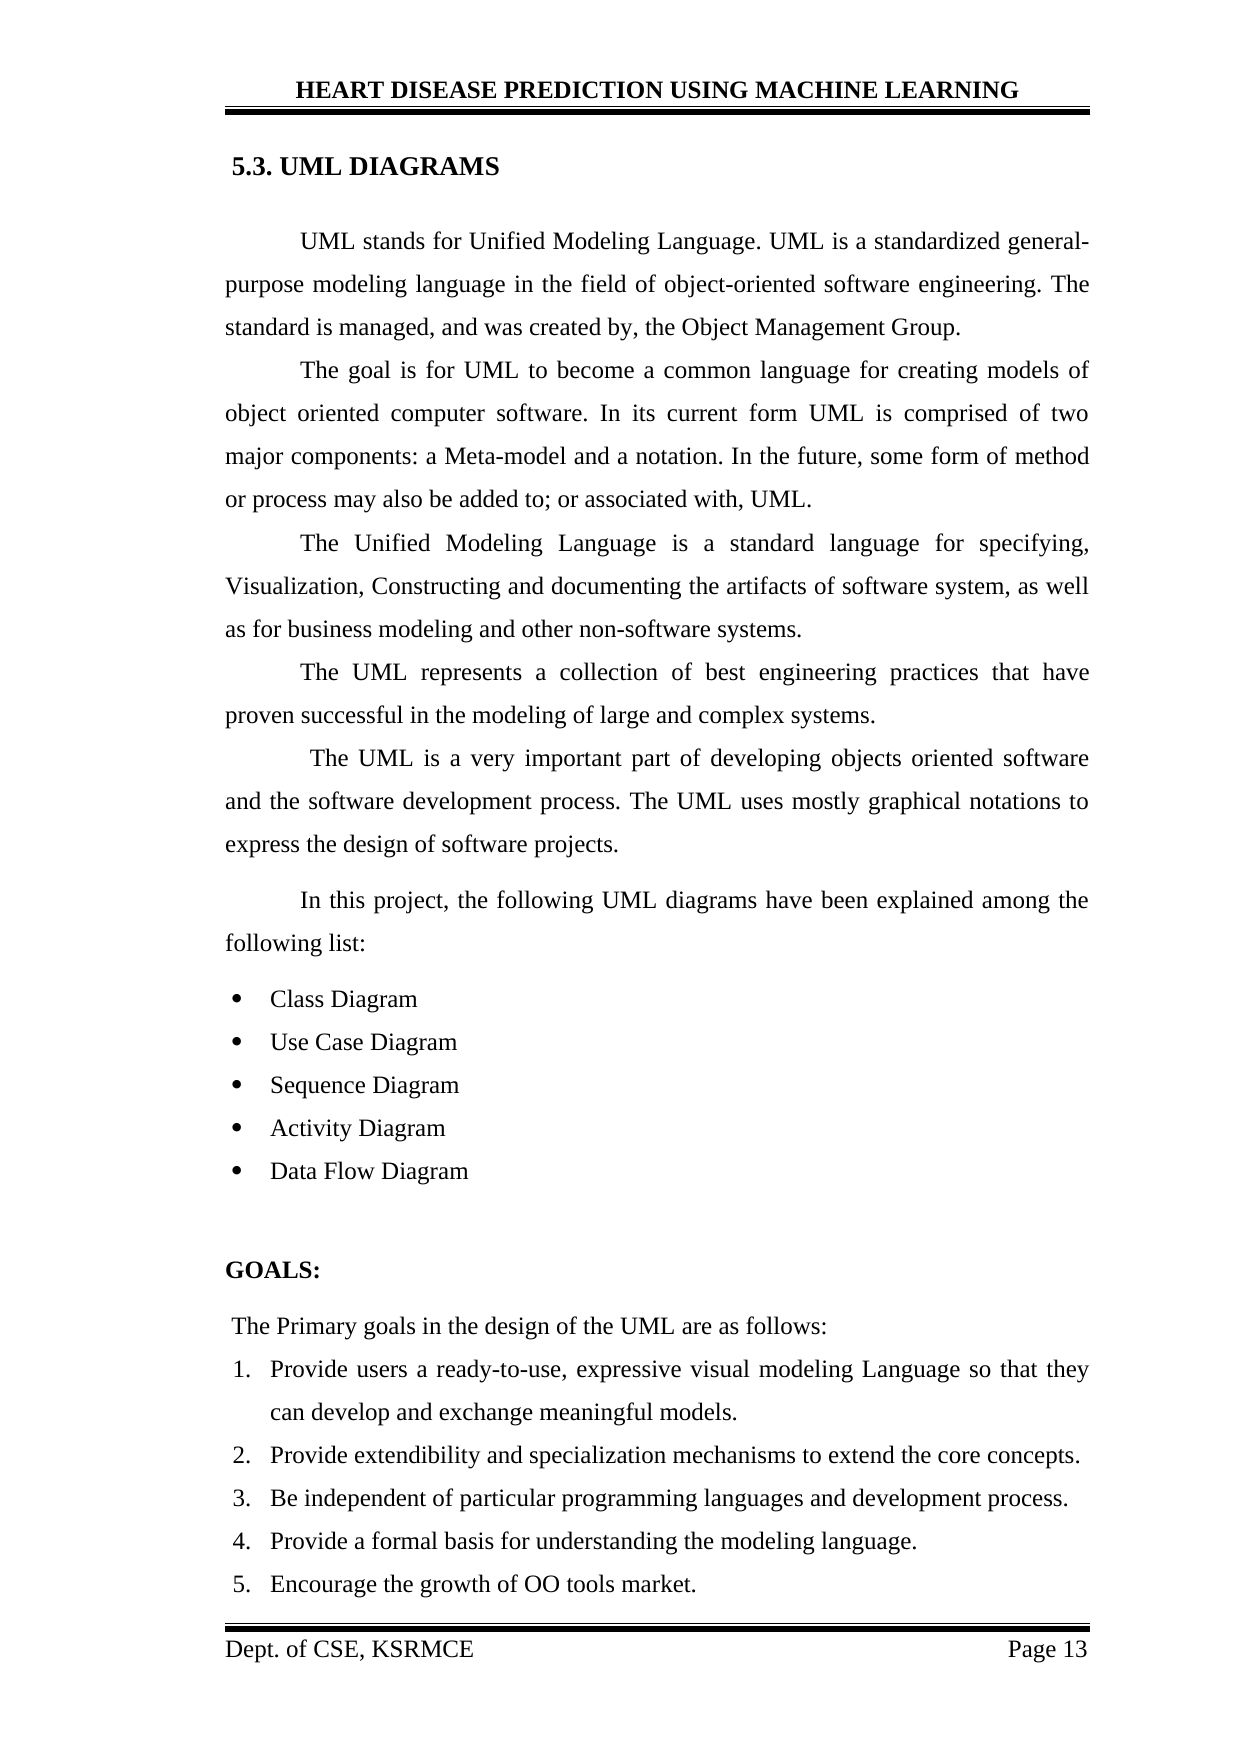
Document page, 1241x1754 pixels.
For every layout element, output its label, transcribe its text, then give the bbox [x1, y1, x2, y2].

text In this project, the following UML diagrams have been explained among the following list: [225, 885, 1090, 957]
list Activity Diagram [232, 1113, 1090, 1142]
list Sequence Diagram [232, 1070, 1090, 1099]
list Class Diagram [232, 984, 1090, 1013]
list Encourage the growth of OO tools market. [232, 1569, 1090, 1598]
list The goal is for UML to become a common language for creating models of object oriented computer software. In its current form UML is comprised of two major components: a Meta-model and a notation. In the future, some form of method or process may also be added to; or associated with, UML. [225, 355, 1090, 513]
list Provide extendibility and specialization mechanisms to extend the core concepts. [232, 1440, 1090, 1469]
list Data Flow Diagram [232, 1156, 1090, 1185]
list Provide users a ready-to-use, expressive visual modeling Language so that they can develop and exchange meaningful models. [232, 1354, 1090, 1426]
list GOALS: [225, 1255, 1090, 1284]
list Be independent of particular programming languages and development process. [232, 1483, 1090, 1512]
text 5.3. UML DIAGRAMS [225, 150, 1090, 181]
list Use Case Diagram [232, 1027, 1090, 1056]
list The Unified Modeling Language is a standard language for specifying, Visualization, Constructing and documenting the artifacts of software system, as well as for business modeling and other non-software systems. [225, 528, 1090, 643]
list The UML is a very important part of developing objects oriented software and the software development process. The UML uses mostly graphical notations to express the design of software projects. [225, 743, 1090, 858]
list Provide a formal basis for understanding the modeling language. [232, 1526, 1090, 1555]
list The Primary goals in the design of the UML are as follows: [225, 1311, 1090, 1339]
list UML stands for Unified Modeling Language. UML is a standardized general-purpose modeling language in the field of object-oriented software engineering. The standard is managed, and was created by, the Object Management Group. [225, 226, 1090, 341]
list The UML represents a collection of best engineering practices that have proven successful in the modeling of large and complex systems. [225, 657, 1090, 729]
